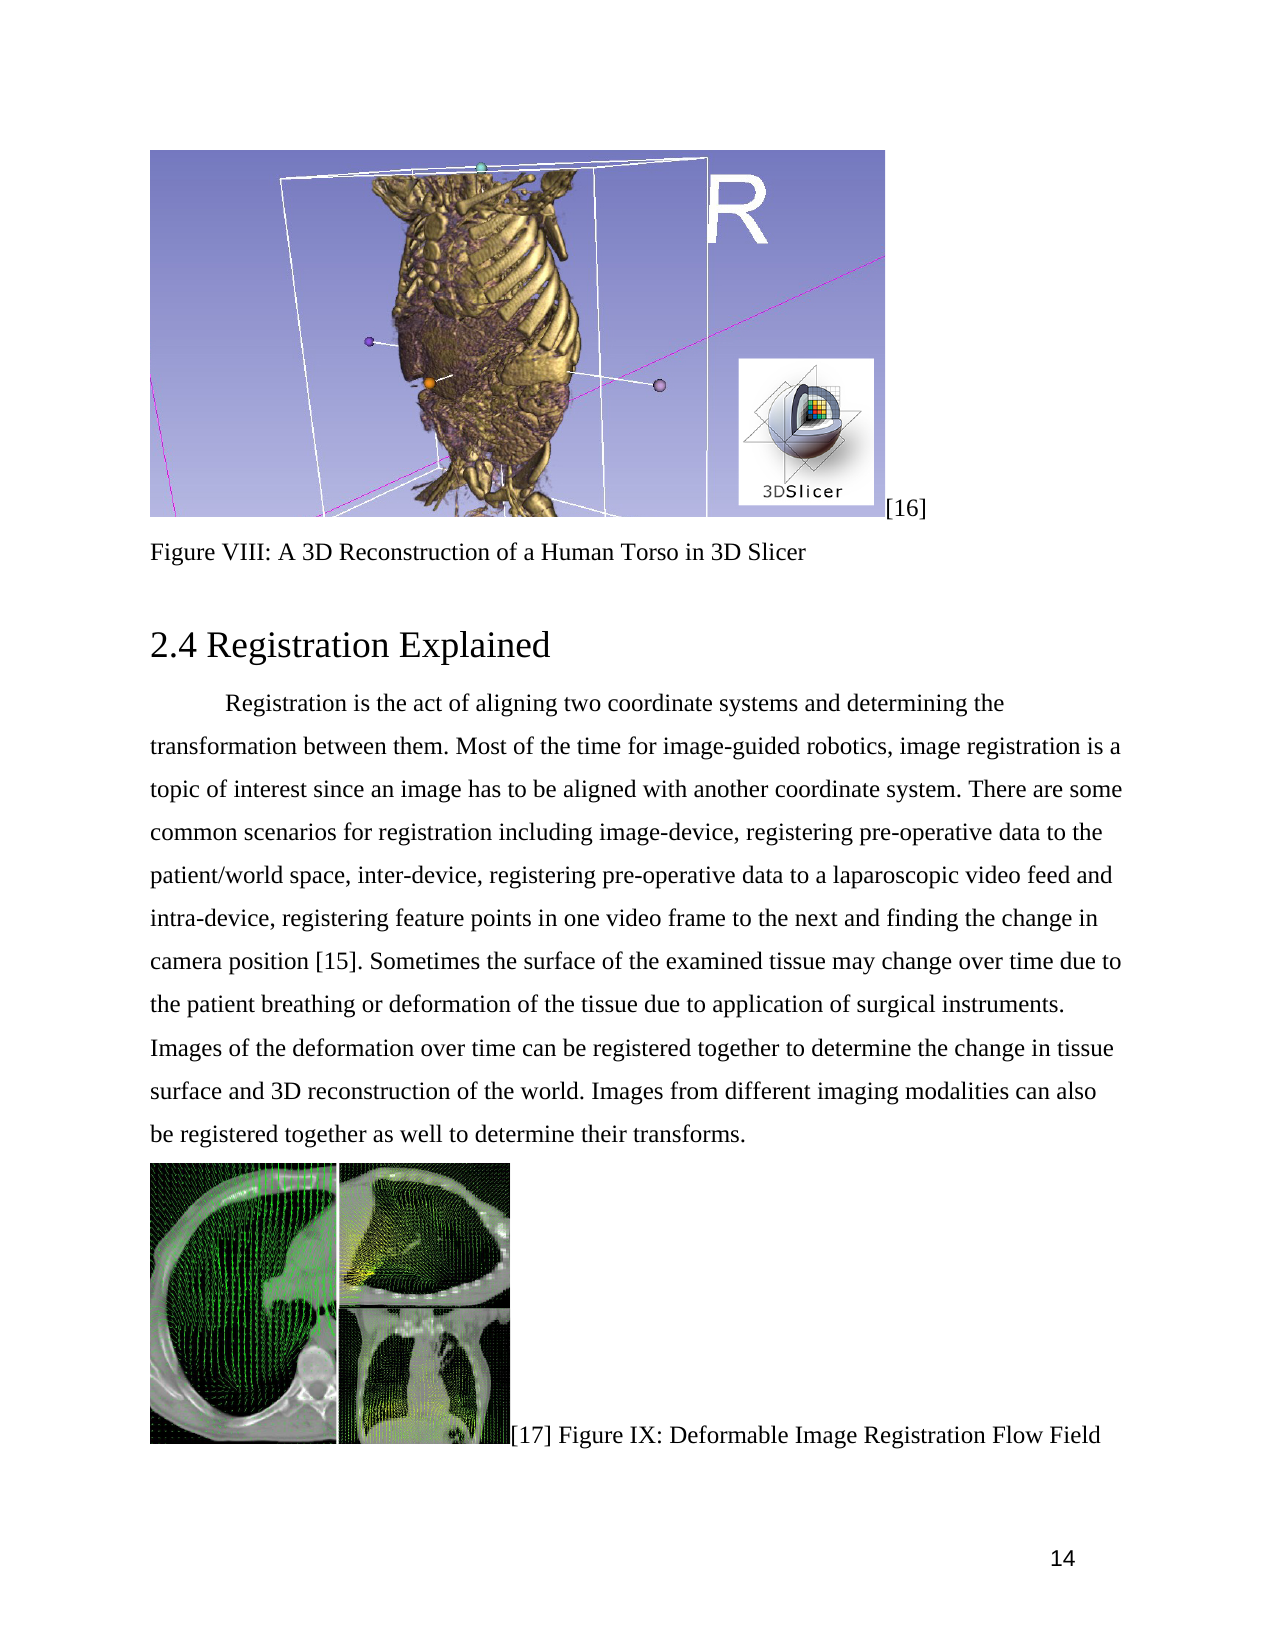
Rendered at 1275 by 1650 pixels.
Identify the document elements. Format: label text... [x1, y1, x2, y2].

text 2.4 Registration Explained [150, 623, 1125, 666]
text Figure VIII: A 3D Reconstruction of a Human Torso in 3D Slicer [150, 537, 1125, 565]
picture [150, 150, 886, 517]
picture [150, 1162, 511, 1444]
text Registration is the act of aligning two coordinate systems and determining the transformation between them. Most of the time for image-guided robotics, image registration is a topic of interest since an image has to be aligned with another coordinate system. There are some common scenarios for registration including image-device, registering pre-operative data to the patient/world space, inter-device, registering pre-operative data to a laparoscopic video feed and intra-device, registering feature points in one video frame to the next and finding the change in camera position [15]. Sometimes the surface of the examined tissue may change over time due to the patient breathing or deformation of the tissue due to application of surgical instruments. Images of the deformation over time can be registered together to determine the change in tissue surface and 3D reconstruction of the world. Images from different imaging modalities can also be registered together as well to determine their transforms. [150, 688, 1125, 1148]
